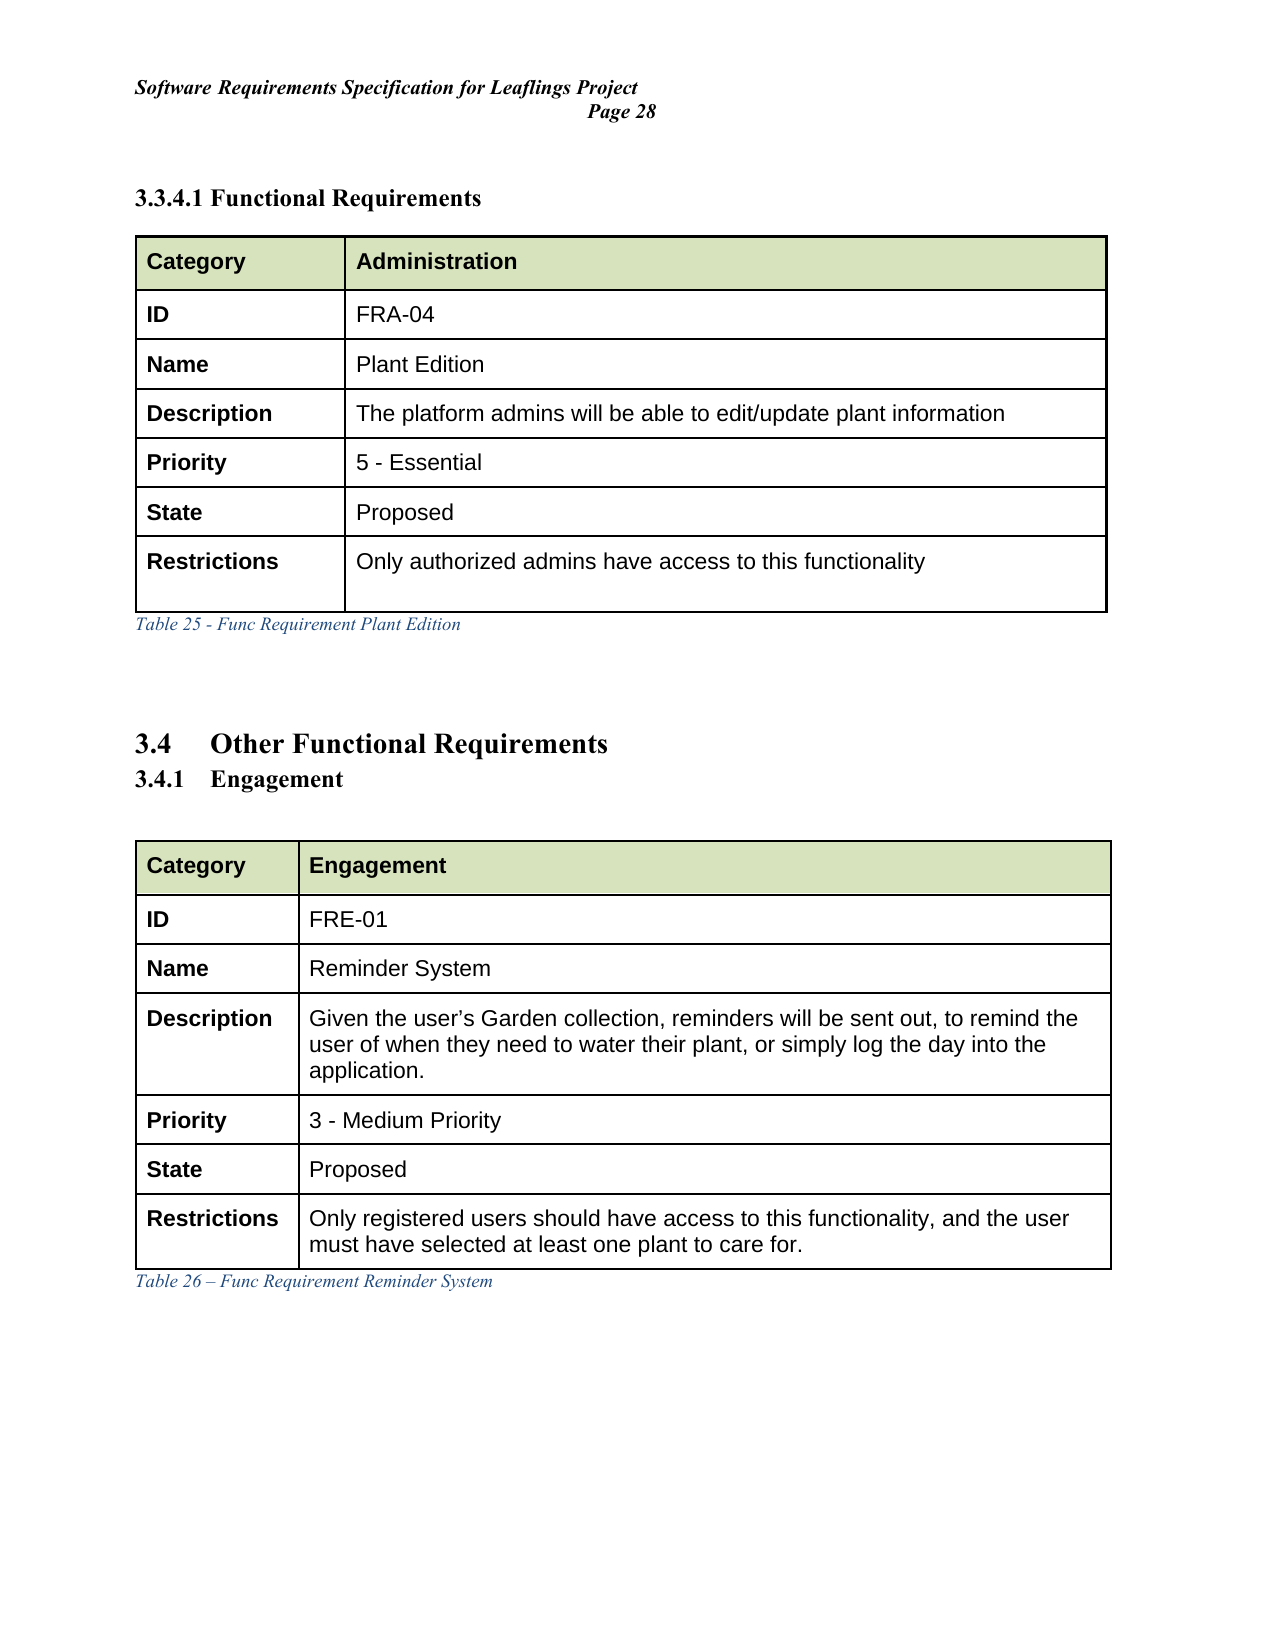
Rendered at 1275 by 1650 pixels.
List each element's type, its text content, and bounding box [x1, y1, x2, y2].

table_cell Name [137, 945, 298, 992]
list Functional Requirements [135, 183, 1140, 212]
table_cell FRA-04 [346, 291, 1105, 338]
table_cell Description [137, 390, 344, 437]
table_header Engagement [300, 842, 1110, 893]
table_cell Restrictions [137, 537, 344, 611]
table_cell Plant Edition [346, 340, 1105, 387]
table_cell Reminder System [300, 945, 1110, 992]
table_cell Proposed [346, 488, 1105, 535]
table_cell 3 - Medium Priority [300, 1096, 1110, 1143]
table_header Category [137, 842, 298, 893]
table_cell Proposed [300, 1145, 1110, 1193]
table_cell Name [137, 340, 344, 387]
table_cell ID [137, 896, 298, 943]
table_cell The platform admins will be able to edit/update plant information [346, 390, 1105, 437]
text Table - Func Requirement Plant Edition [135, 613, 1140, 634]
table_header Category [137, 238, 344, 289]
table_cell Priority [137, 1096, 298, 1143]
table_cell Given the user’s Garden collection, reminders will be sent out, to remind the user of when they need to water their plant, or simply log the day into the application. [300, 994, 1110, 1094]
table_cell Only registered users should have access to this functionality, and the user must have selected at least one plant to care for. [300, 1195, 1110, 1268]
table_cell Only authorized admins have access to this functionality [346, 537, 1105, 611]
table_cell 5 - Essential [346, 439, 1105, 486]
table_header Administration [346, 238, 1105, 289]
subtitle Other Functional Requirements [135, 726, 1140, 759]
text Table – Func Requirement Reminder System [135, 1270, 1140, 1292]
table_cell Description [137, 994, 298, 1094]
table_cell FRE-01 [300, 896, 1110, 943]
table_cell Restrictions [137, 1195, 298, 1268]
table_cell ID [137, 291, 344, 338]
table_cell State [137, 1145, 298, 1193]
table_cell State [137, 488, 344, 535]
table_cell Priority [137, 439, 344, 486]
list Engagement [135, 764, 1140, 793]
